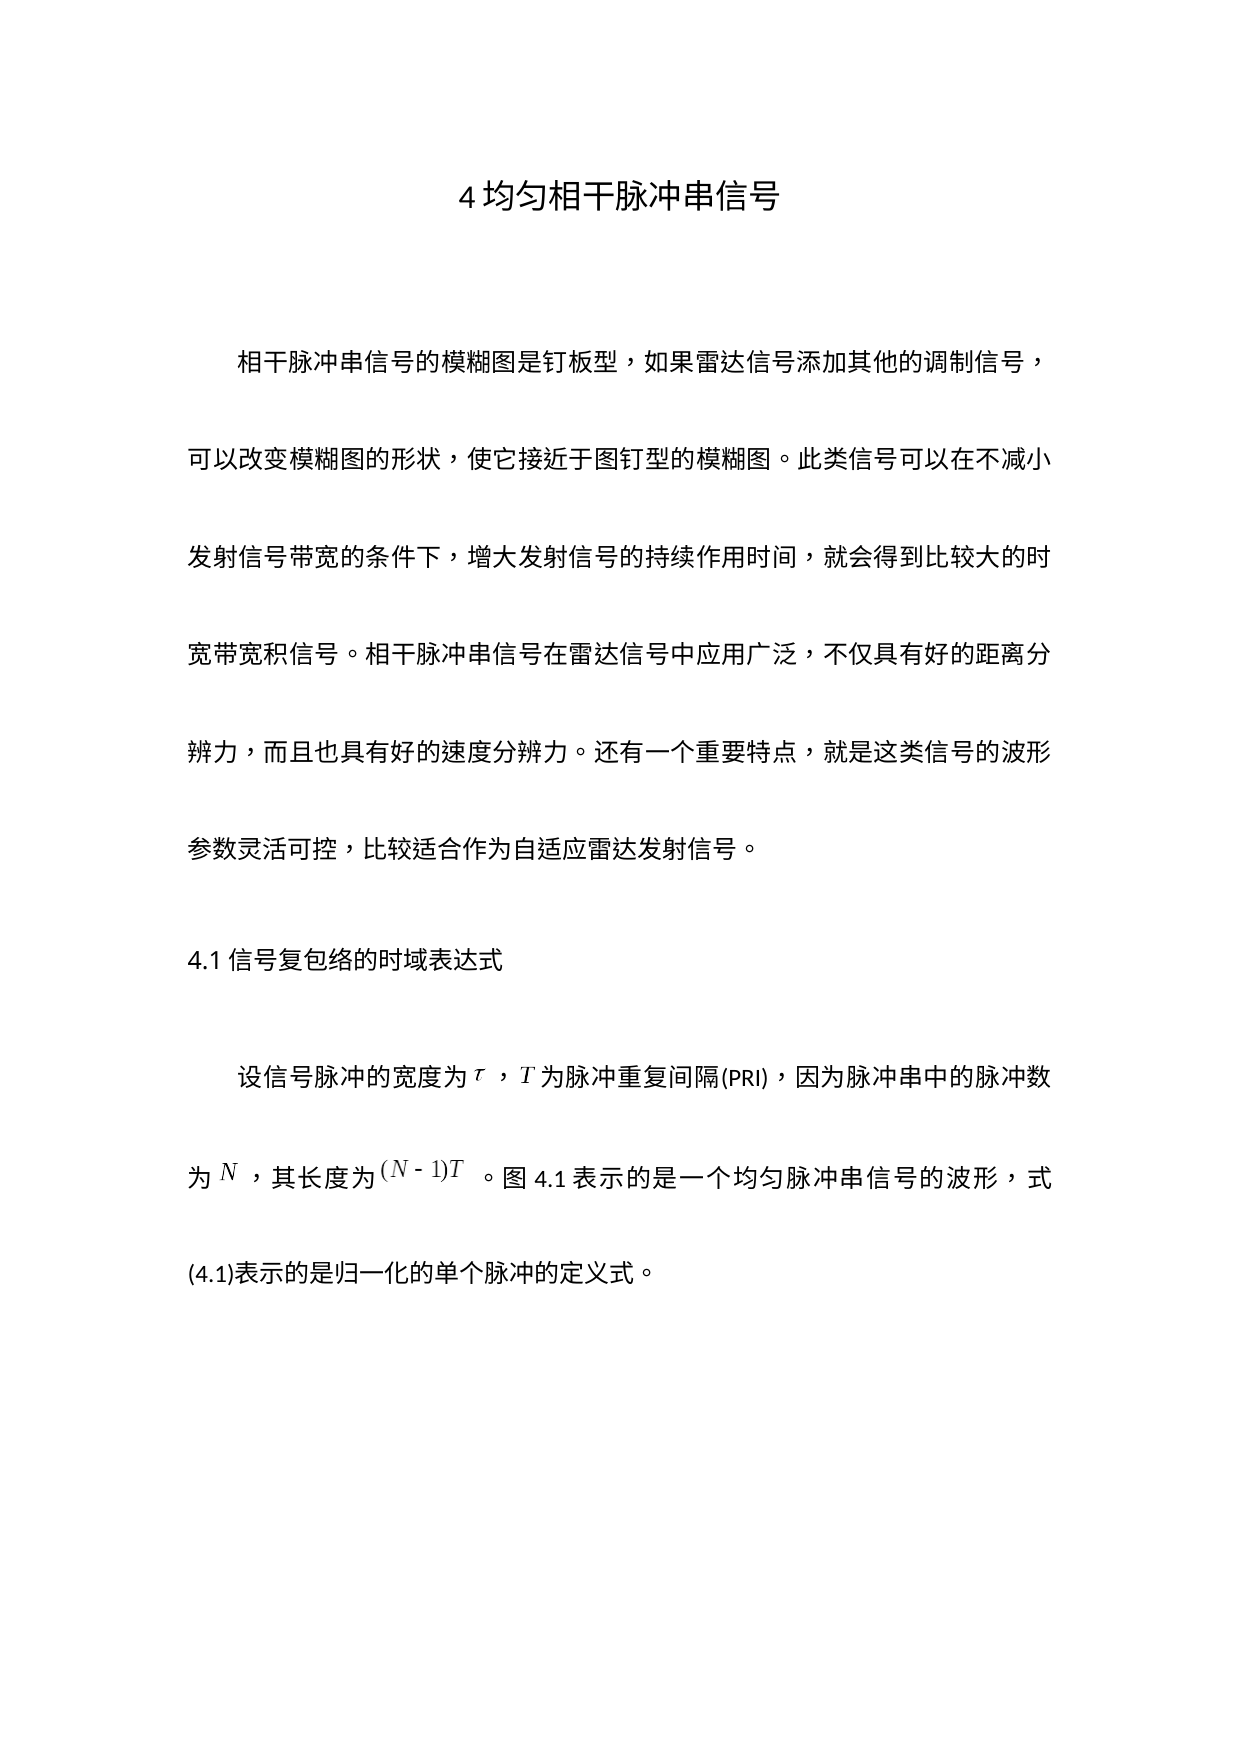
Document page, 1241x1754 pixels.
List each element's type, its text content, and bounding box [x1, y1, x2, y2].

text 相干脉冲串信号的模糊图是钉板型，如果雷达信号添加其他的调制信号，可以改变模糊图的形状，使它接近于图钉型的模糊图。此类信号可以在不减小发射信号带宽的条件下，增大发射信号的持续作用时间，就会得到比较大的时宽带宽积信号。相干脉冲串信号在雷达信号中应用广泛，不仅具有好的距离分辨力，而且也具有好的速度分辨力。还有一个重要特点，就是这类信号的波形参数灵活可控，比较适合作为自适应雷达发射信号。 [187, 329, 1053, 882]
subtitle 4均匀相干脉冲串信号 [187, 162, 1053, 227]
text 设信号脉冲的宽度为，为脉冲重复间隔(PRI)，因为脉冲串中的脉冲数为，其长度为。图4.1表示的是一个均匀脉冲串信号的波形，式(4.1)表示的是归一化的单个脉冲的定义式。 [187, 1044, 1053, 1304]
subtitle 4.1信号复包络的时域表达式 [187, 926, 1053, 991]
